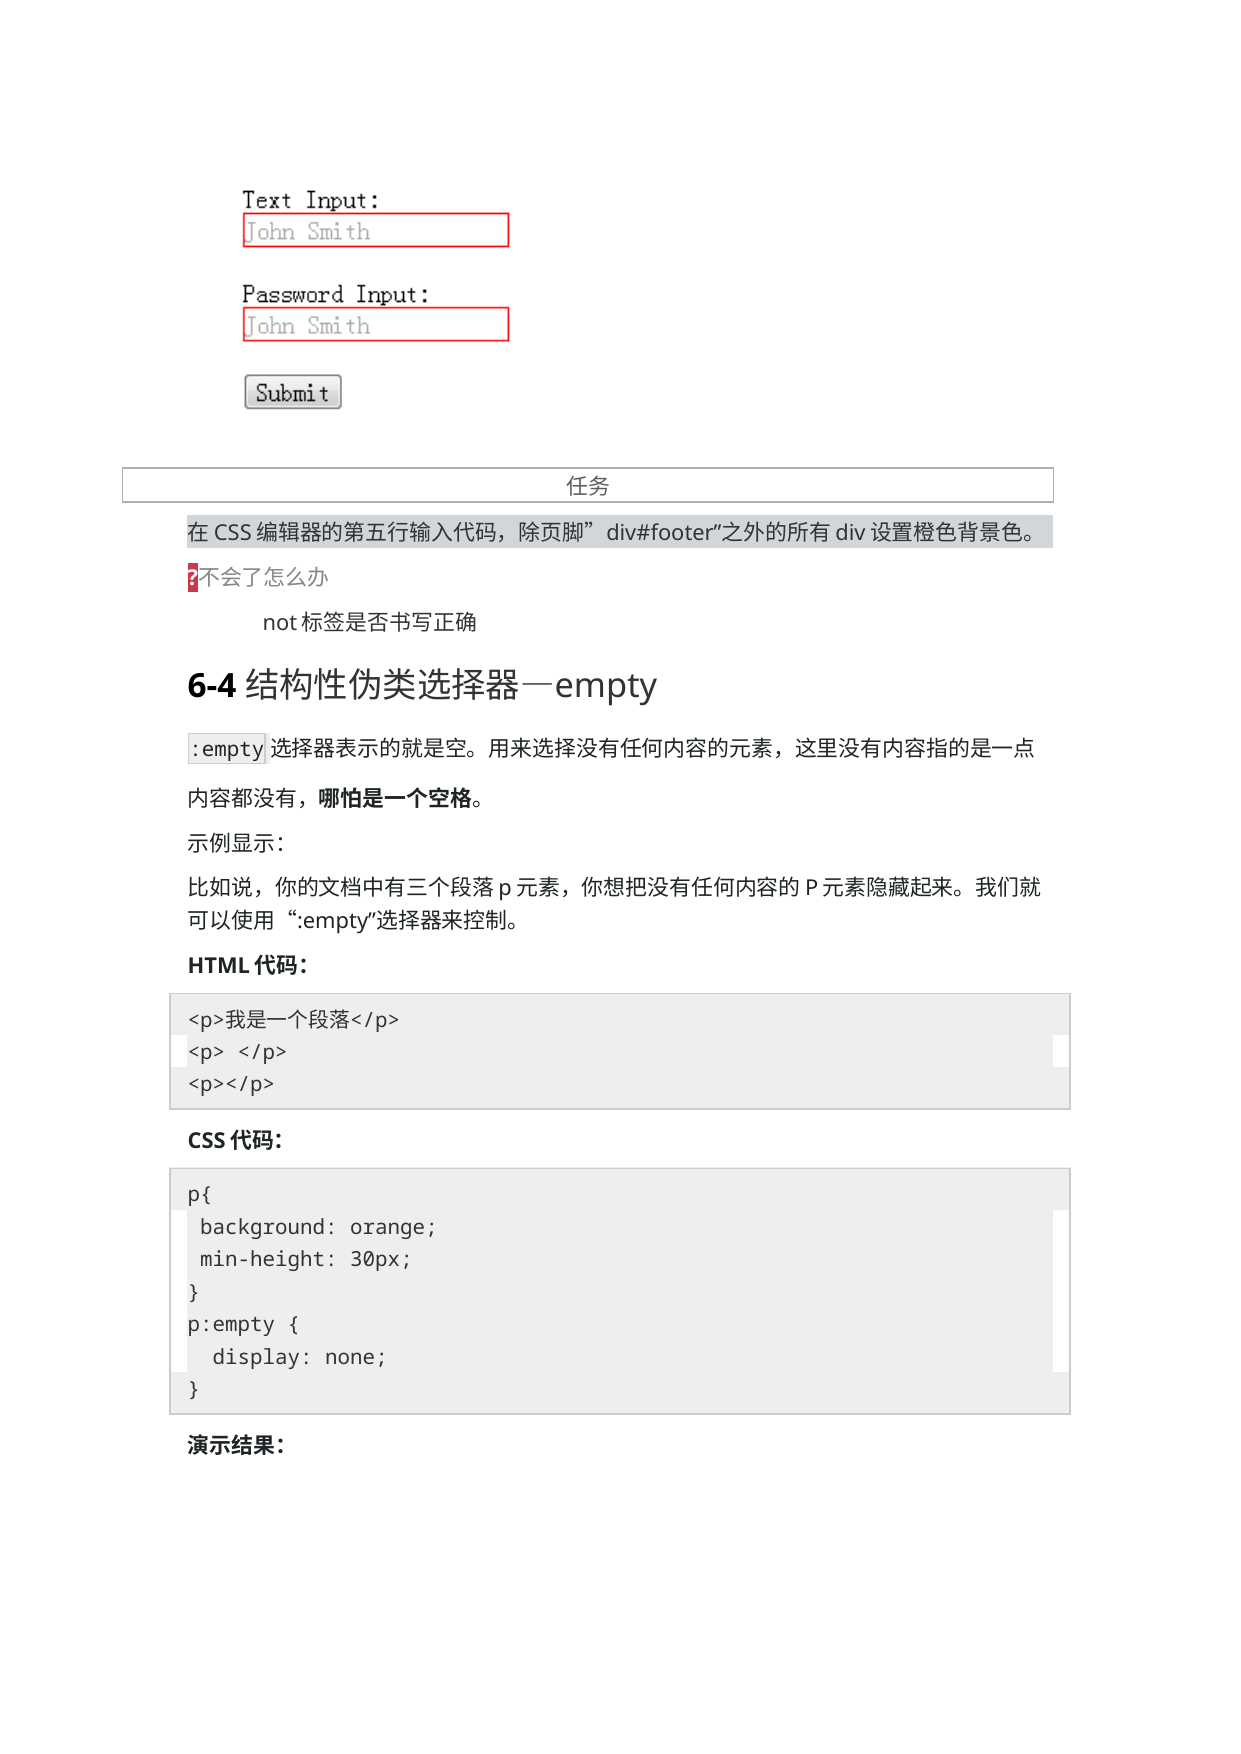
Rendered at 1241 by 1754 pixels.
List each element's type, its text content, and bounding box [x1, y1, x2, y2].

text <p></p>​ [171, 1058, 1069, 1108]
text } [187, 1275, 1053, 1307]
text 比如说，你的文档中有三个段落p元素，你想把没有任何内容的P元素隐藏起来。我们就可以使用“:empty”选择器来控制。 [187, 870, 1053, 935]
picture [187, 170, 558, 447]
text display: none; [187, 1340, 1053, 1362]
text CSS代码： [187, 1122, 1053, 1155]
text p:empty { [187, 1307, 1053, 1340]
text HTML代码： [187, 948, 1053, 980]
subtitle 6-4 结构性伪类选择器—empty [187, 650, 1053, 715]
text 在CSS编辑器的第五行输入代码，除页脚”div#footer”之外的所有div设置橙色背景色。 [187, 515, 1053, 548]
text <p>我是一个段落</p> [171, 994, 1069, 1035]
text p{ [171, 1169, 1069, 1210]
text :empty选择器表示的就是空。用来选择没有任何内容的元素，这里没有内容指的是一点内容都没有，哪怕是一个空格。 [187, 715, 1053, 813]
text <p> </p> [187, 1035, 1053, 1058]
text }​ [171, 1362, 1069, 1413]
text not标签是否书写正确 [262, 605, 1053, 638]
text 演示结果： [187, 1427, 1053, 1460]
text ?不会了怎么办 [187, 560, 1053, 593]
text background: orange; [187, 1210, 1053, 1242]
subtitle 任务 [123, 469, 1053, 501]
text min-height: 30px; [187, 1242, 1053, 1275]
text 示例显示： [187, 825, 1053, 858]
